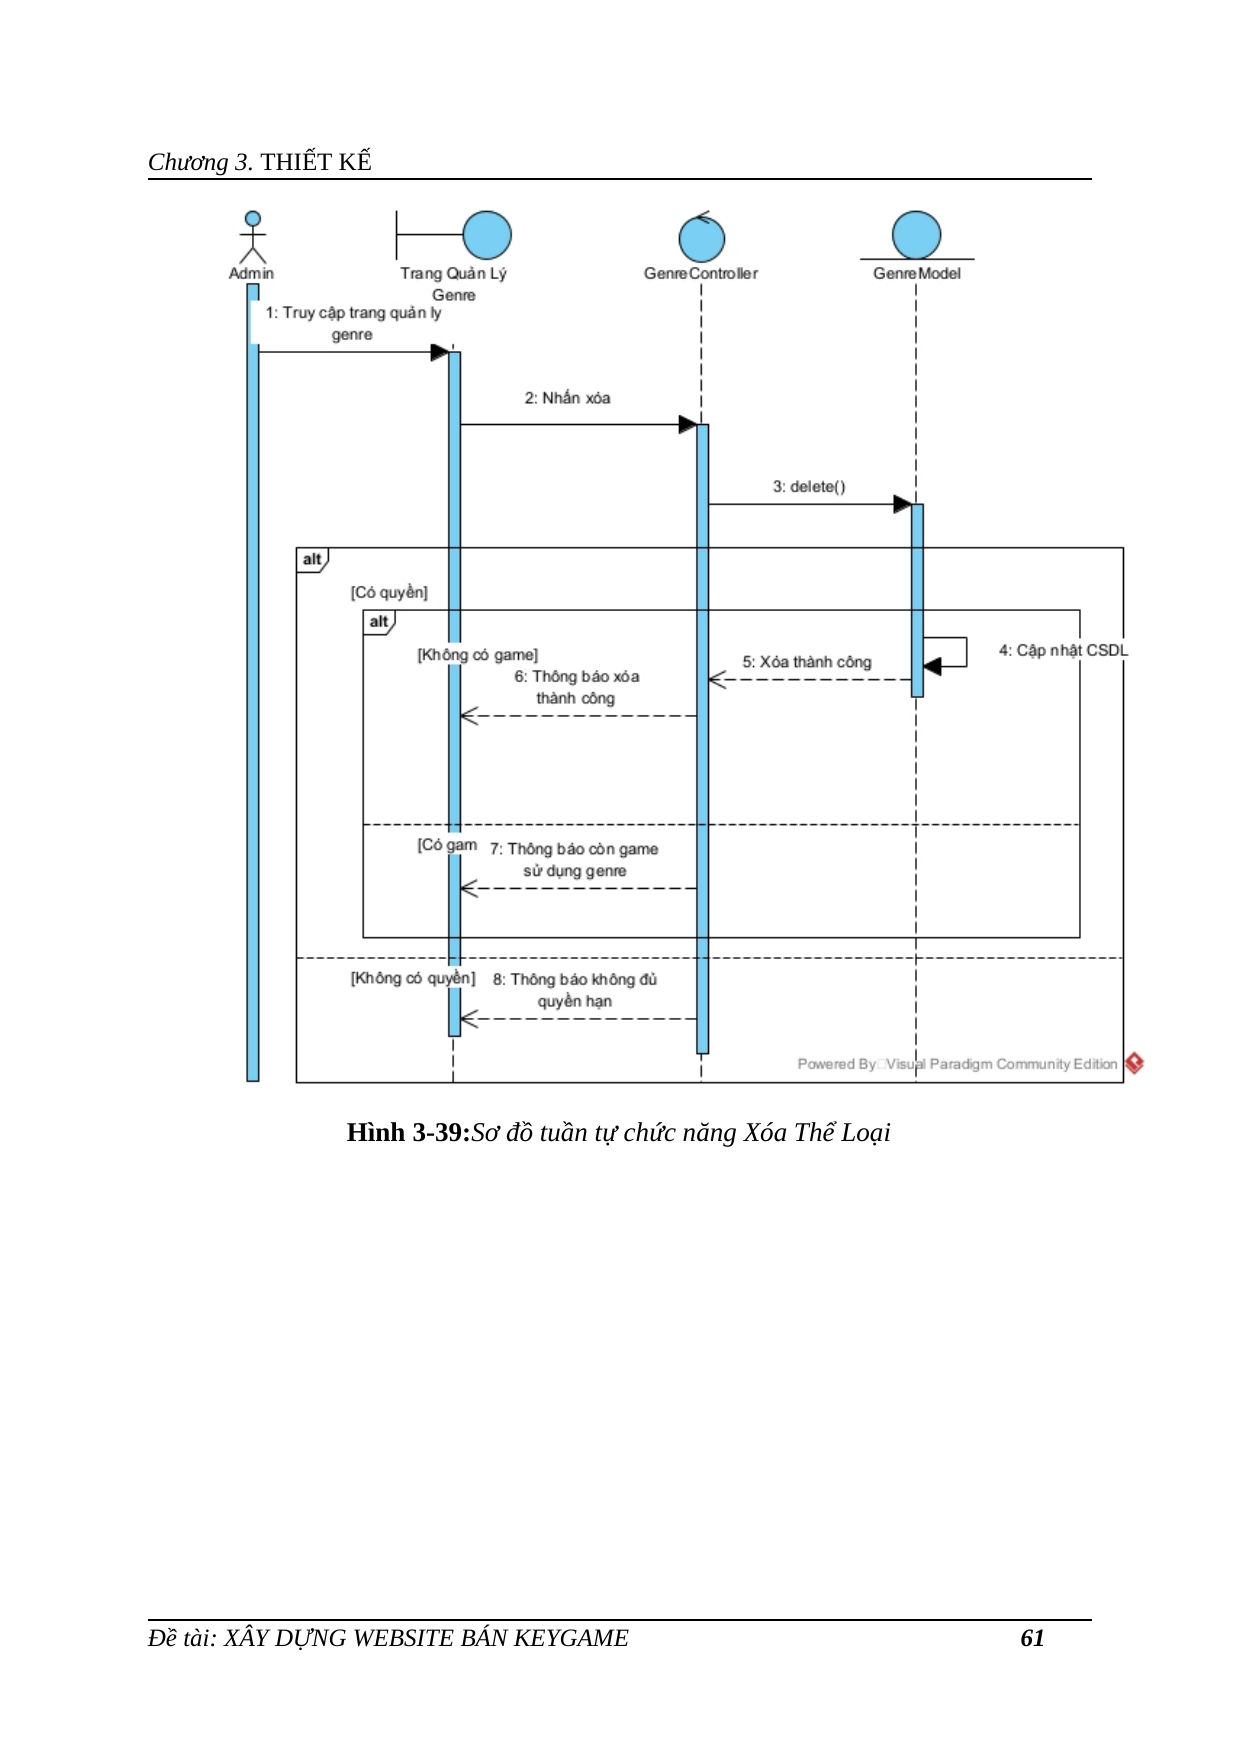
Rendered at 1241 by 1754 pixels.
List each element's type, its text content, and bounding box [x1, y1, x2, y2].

picture [206, 208, 1152, 1088]
